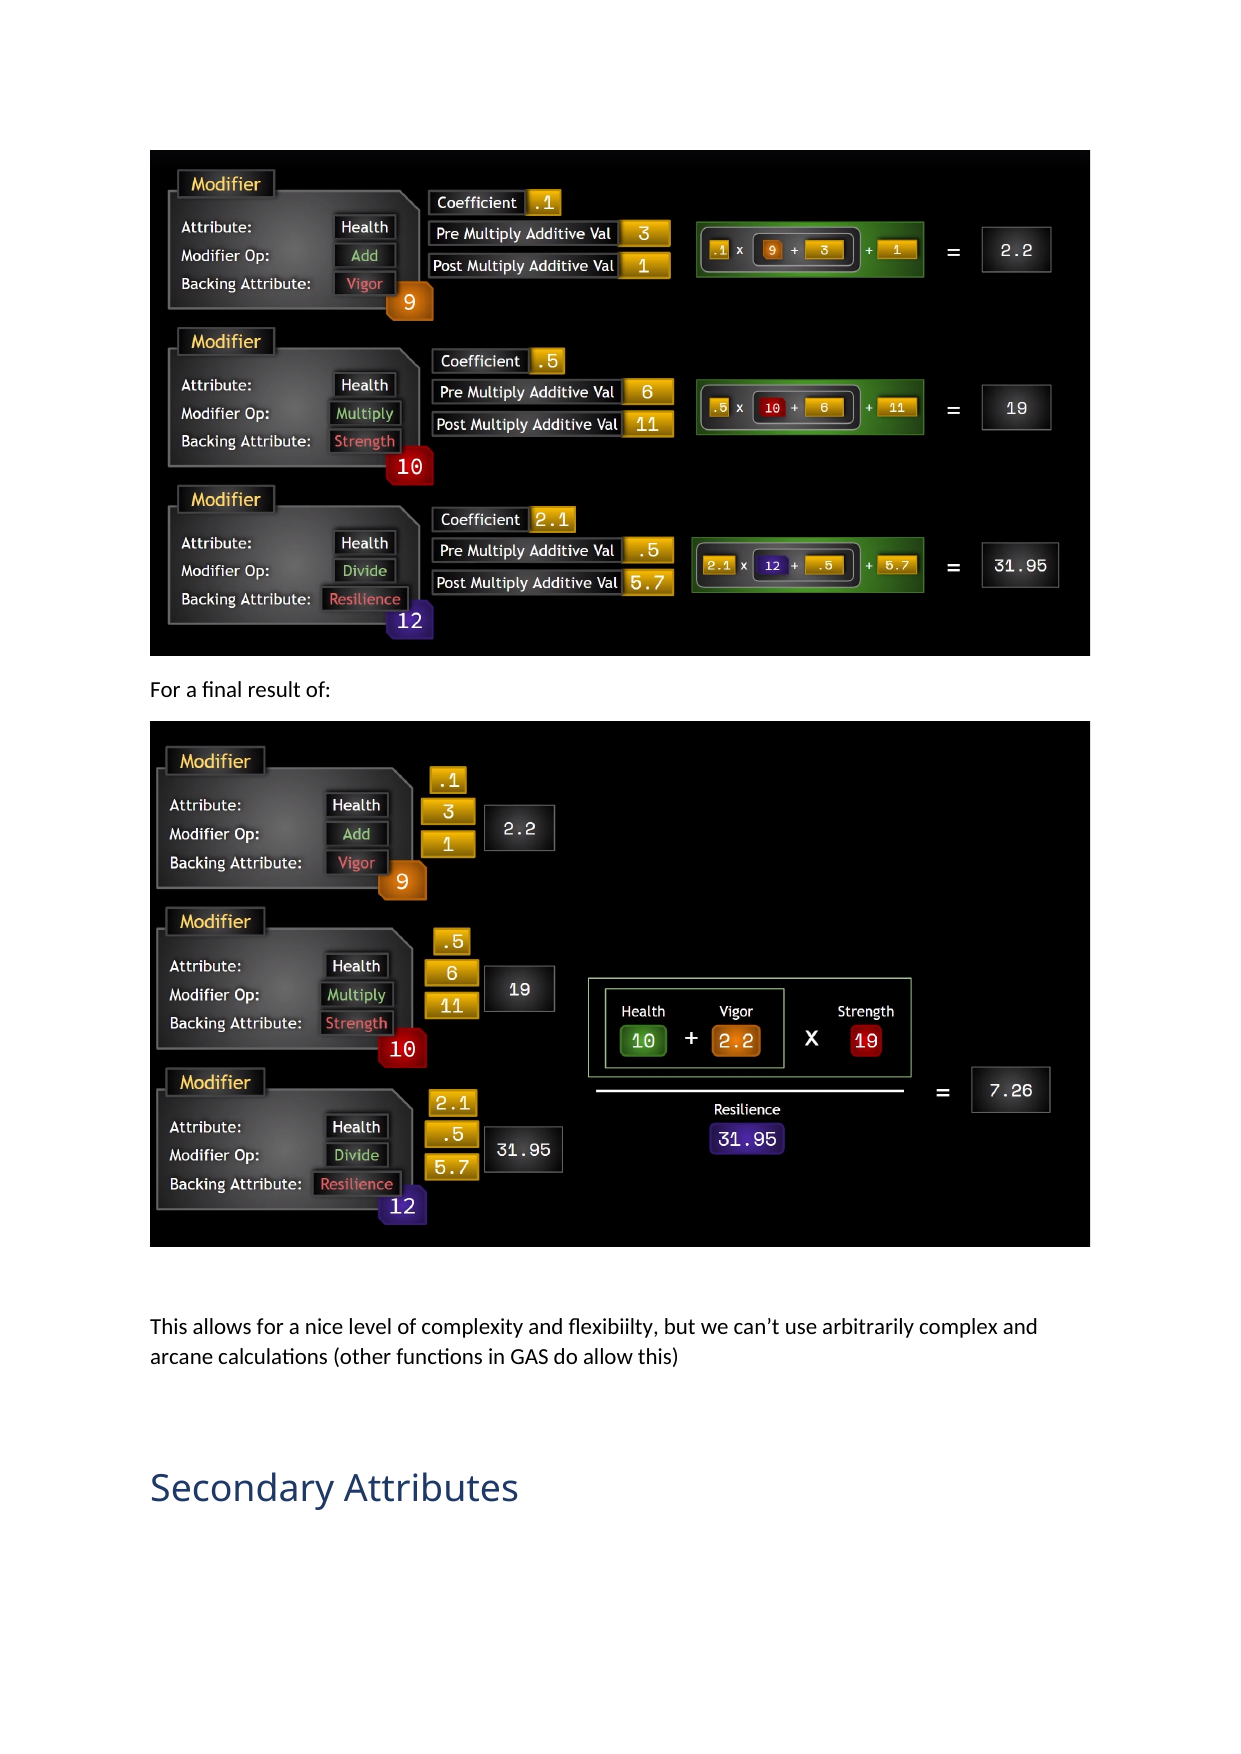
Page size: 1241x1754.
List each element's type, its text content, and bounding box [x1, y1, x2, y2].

text For a final result of: [150, 675, 1090, 703]
picture [150, 150, 1091, 656]
text This allows for a nice level of complexity and flexibiilty, but we can’t use arbitrarily complex and arcane calculations (other functions in GAS do allow this) [150, 1312, 1090, 1371]
subtitle Secondary Attributes [150, 1461, 1090, 1512]
picture [150, 721, 1091, 1247]
